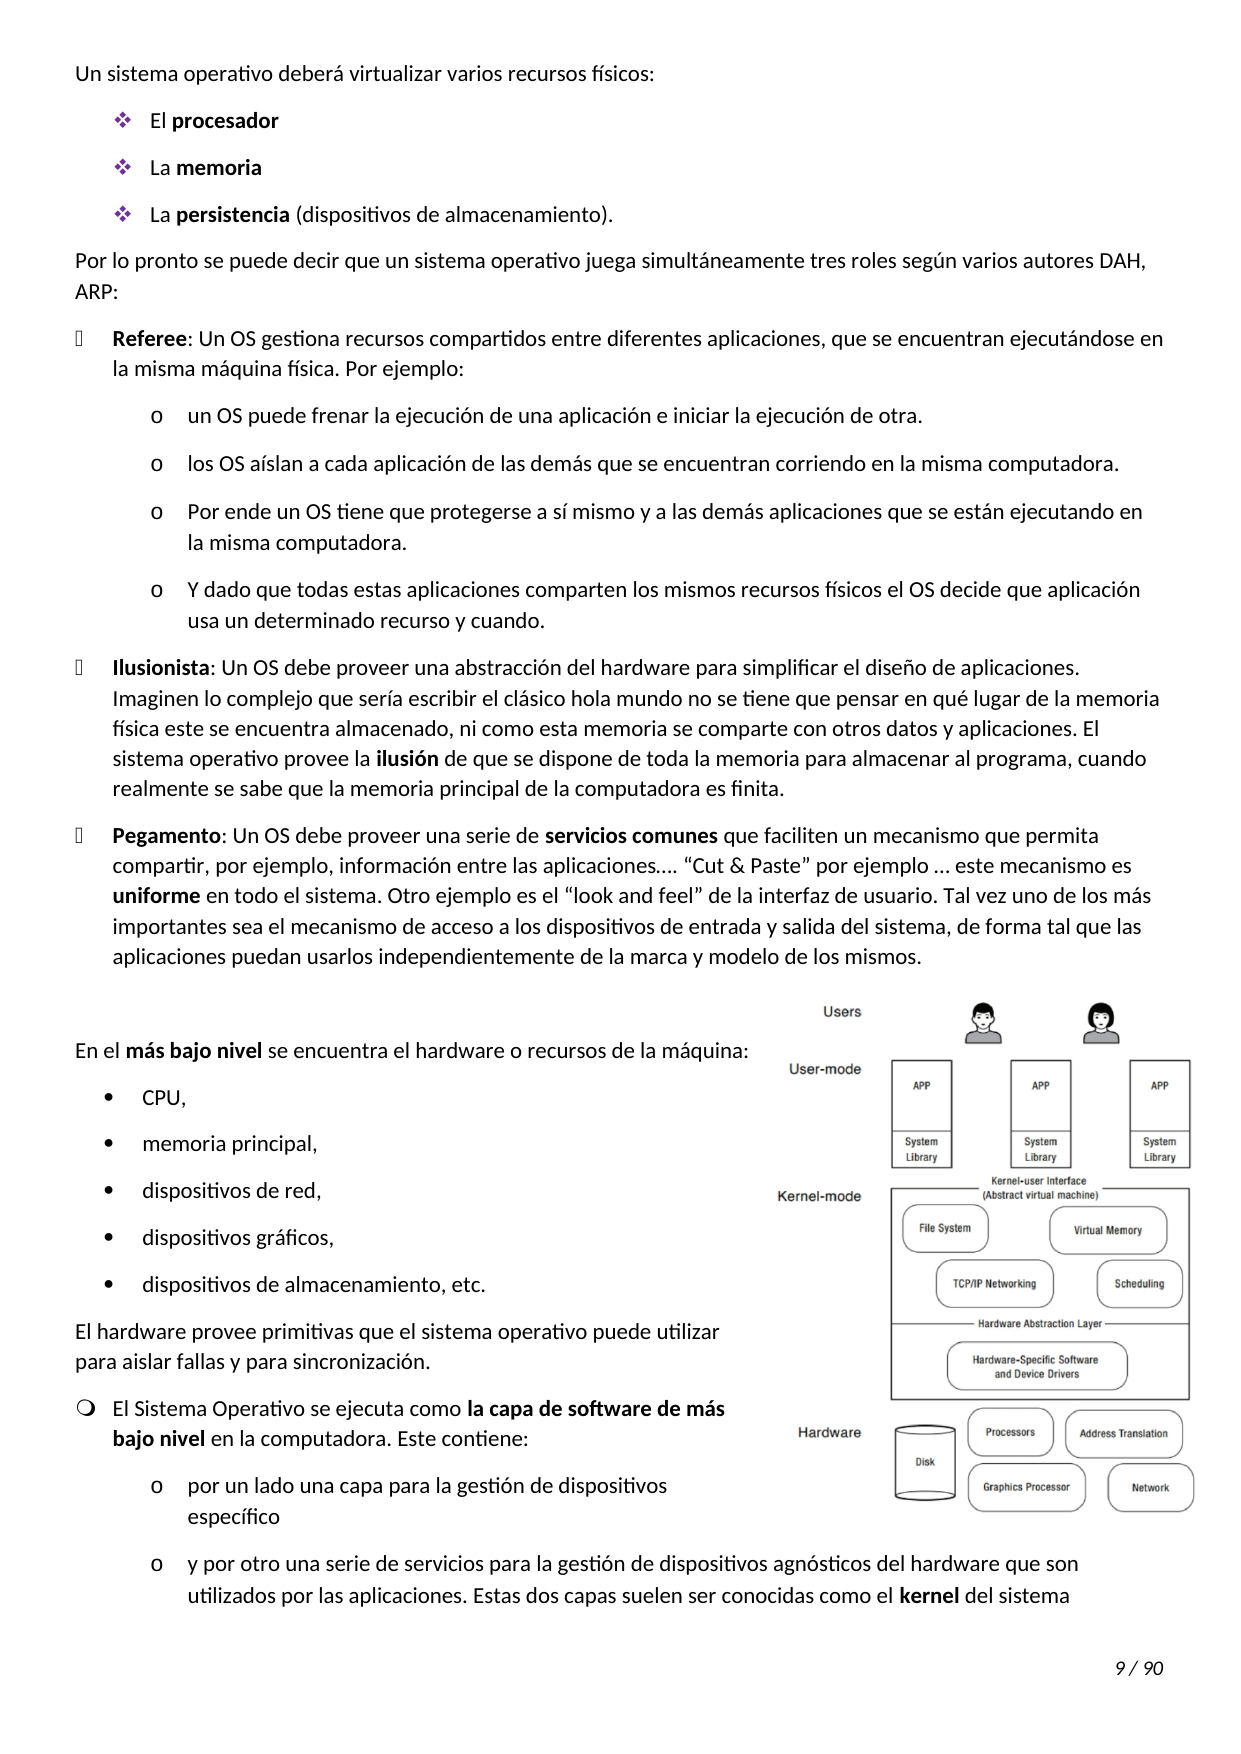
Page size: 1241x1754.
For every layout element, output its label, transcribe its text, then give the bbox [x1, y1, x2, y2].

list Por ende un OS tiene que protegerse a sí mismo y a las demás aplicaciones que se están ejecutando en la misma computadora. [150, 497, 1165, 556]
list dispositivos de almacenamiento, etc. [104, 1270, 771, 1298]
list Pegamento: Un OS debe proveer una serie de servicios comunes que faciliten un mecanismo que permita compartir, por ejemplo, información entre las aplicaciones…. “Cut & Paste” por ejemplo … este mecanismo es uniforme en todo el sistema. Otro ejemplo es el “look and feel” de la interfaz de usuario. Tal vez uno de los más importantes sea el mecanismo de acceso a los dispositivos de entrada y salida del sistema, de forma tal que las aplicaciones puedan usarlos independientemente de la marca y modelo de los mismos. [75, 821, 1165, 970]
text El hardware provee primitivas que el sistema operativo puede utilizar para aislar fallas y para sincronización. [75, 1317, 771, 1375]
picture [771, 995, 1206, 1521]
list Ilusionista: Un OS debe proveer una abstracción del hardware para simplificar el diseño de aplicaciones. Imaginen lo complejo que sería escribir el clásico hola mundo no se tiene que pensar en qué lugar de la memoria física este se encuentra almacenado, ni como esta memoria se comparte con otros datos y aplicaciones. El sistema operativo provee la ilusión de que se dispone de toda la memoria para almacenar al programa, cuando realmente se sabe que la memoria principal de la computadora es finita. [75, 653, 1165, 802]
list un OS puede frenar la ejecución de una aplicación e iniciar la ejecución de otra. [150, 401, 1165, 430]
list dispositivos de red, [104, 1176, 771, 1204]
list por un lado una capa para la gestión de dispositivos específico [150, 1471, 1165, 1531]
list Referee: Un OS gestiona recursos compartidos entre diferentes aplicaciones, que se encuentran ejecutándose en la misma máquina física. Por ejemplo: [75, 324, 1165, 382]
list La persistencia (dispositivos de almacenamiento). [112, 200, 1165, 228]
text Por lo pronto se puede decir que un sistema operativo juega simultáneamente tres roles según varios autores DAH, ARP: [75, 247, 1165, 305]
text Un sistema operativo deberá virtualizar varios recursos físicos: [75, 59, 1165, 87]
list memoria principal, [104, 1129, 771, 1157]
list El procesador [112, 106, 1165, 134]
list CPU, [104, 1083, 771, 1111]
list los OS aíslan a cada aplicación de las demás que se encuentran corriendo en la misma computadora. [150, 449, 1165, 478]
list Y dado que todas estas aplicaciones comparten los mismos recursos físicos el OS decide que aplicación usa un determinado recurso y cuando. [150, 575, 1165, 634]
list El Sistema Operativo se ejecuta como la capa de software de más bajo nivel en la computadora. Este contiene: [75, 1394, 771, 1452]
text En el más bajo nivel se encuentra el hardware o recursos de la máquina: [75, 1036, 771, 1064]
list La memoria [112, 153, 1165, 181]
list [150, 1549, 1165, 1609]
list dispositivos gráficos, [104, 1223, 771, 1251]
